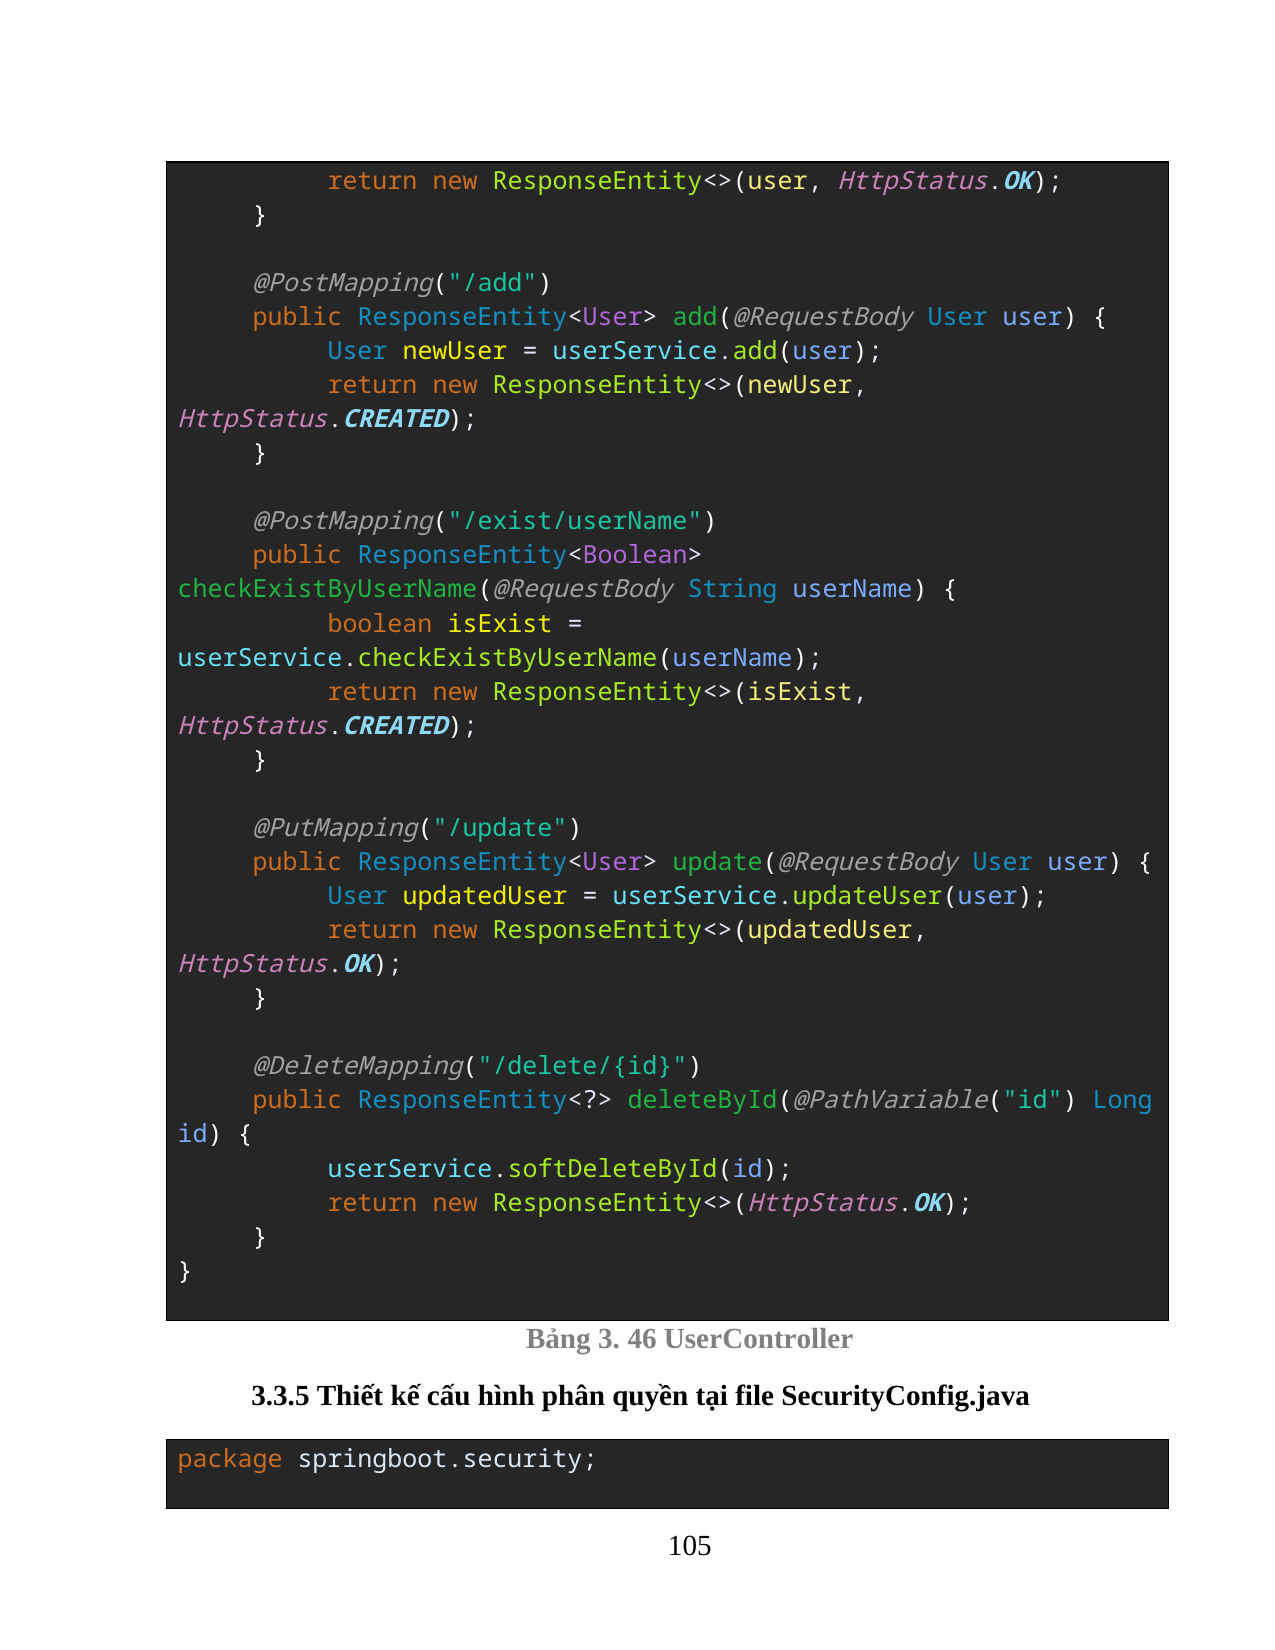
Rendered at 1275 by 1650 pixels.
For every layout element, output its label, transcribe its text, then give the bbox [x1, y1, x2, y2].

text Bảng 3. 46 UserController [177, 1321, 1157, 1354]
subtitle 3.3.5 Thiết kế cấu hình phân quyền tại file SecurityConfig.java [177, 1378, 1157, 1412]
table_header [167, 163, 1168, 1320]
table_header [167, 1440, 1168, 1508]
